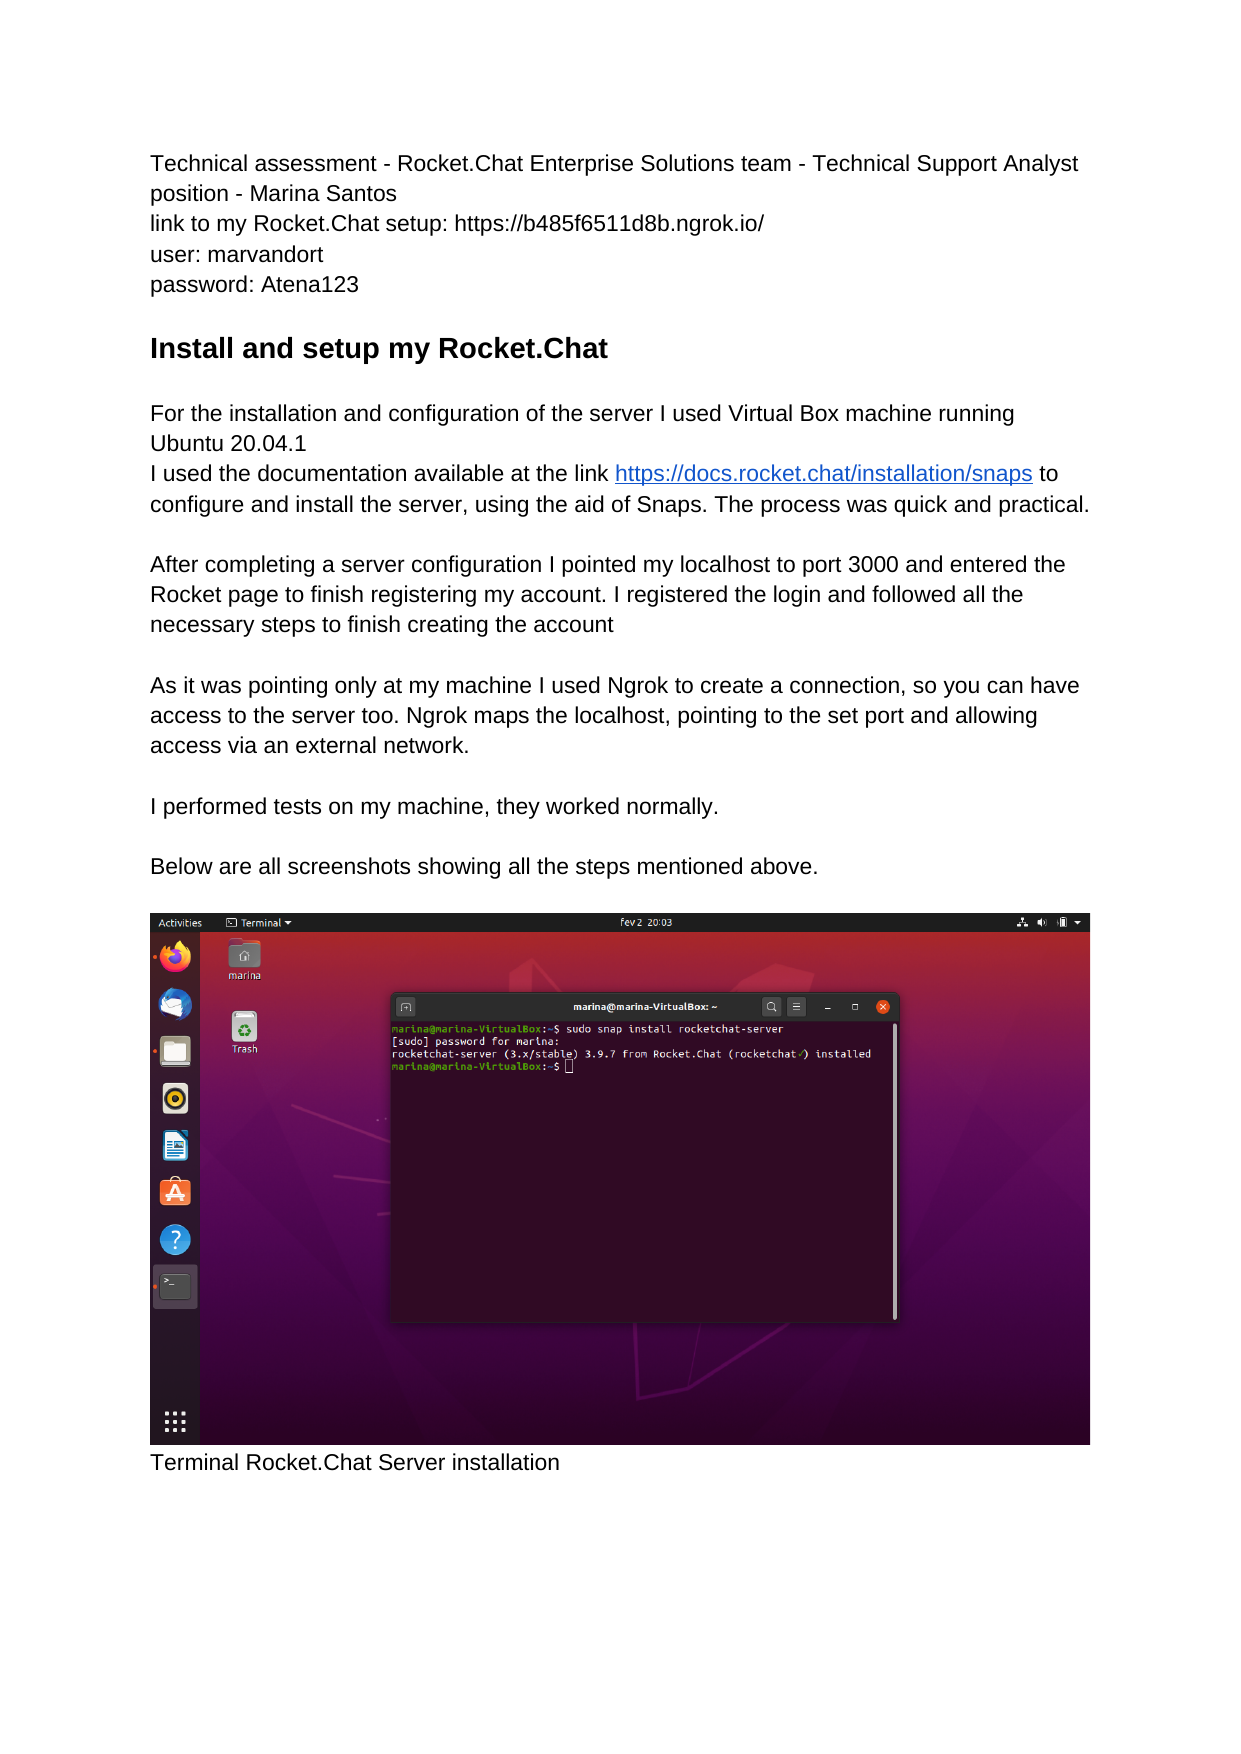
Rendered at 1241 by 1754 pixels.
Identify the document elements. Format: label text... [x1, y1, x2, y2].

text Technical assessment - Rocket.Chat Enterprise Solutions team - Technical Support Analyst position - Marina Santos [150, 150, 1090, 207]
text link to my Rocket.Chat setup: https://b485f6511d8b.ngrok.io/ [150, 210, 1090, 237]
picture [150, 913, 1091, 1445]
text After completing a server configuration I pointed my localhost to port 3000 and entered the Rocket page to finish registering my account. I registered the login and followed all the necessary steps to finish creating the account [150, 551, 1090, 638]
text For the installation and configuration of the server I used Virtual Box machine running Ubuntu 20.04.1 [150, 400, 1090, 457]
text Terminal Rocket.Chat Server installation [150, 1449, 1090, 1475]
text Below are all screenshots showing all the steps mentioned above. [150, 853, 1090, 879]
text password: Atena123 [150, 271, 1090, 297]
text As it was pointing only at my machine I used Ngrok to create a connection, so you can have access to the server too. Ngrok maps the localhost, pointing to the set port and allowing access via an external network. [150, 672, 1090, 759]
text user: marvandort [150, 241, 1090, 267]
text Install and setup my Rocket.Chat [150, 331, 1090, 365]
text I performed tests on my machine, they worked normally. [150, 793, 1090, 819]
text I used the documentation available at the link https://docs.rocket.chat/installation/snaps to configure and install the server, using the aid of Snaps. The process was quick and practical. [150, 460, 1090, 517]
